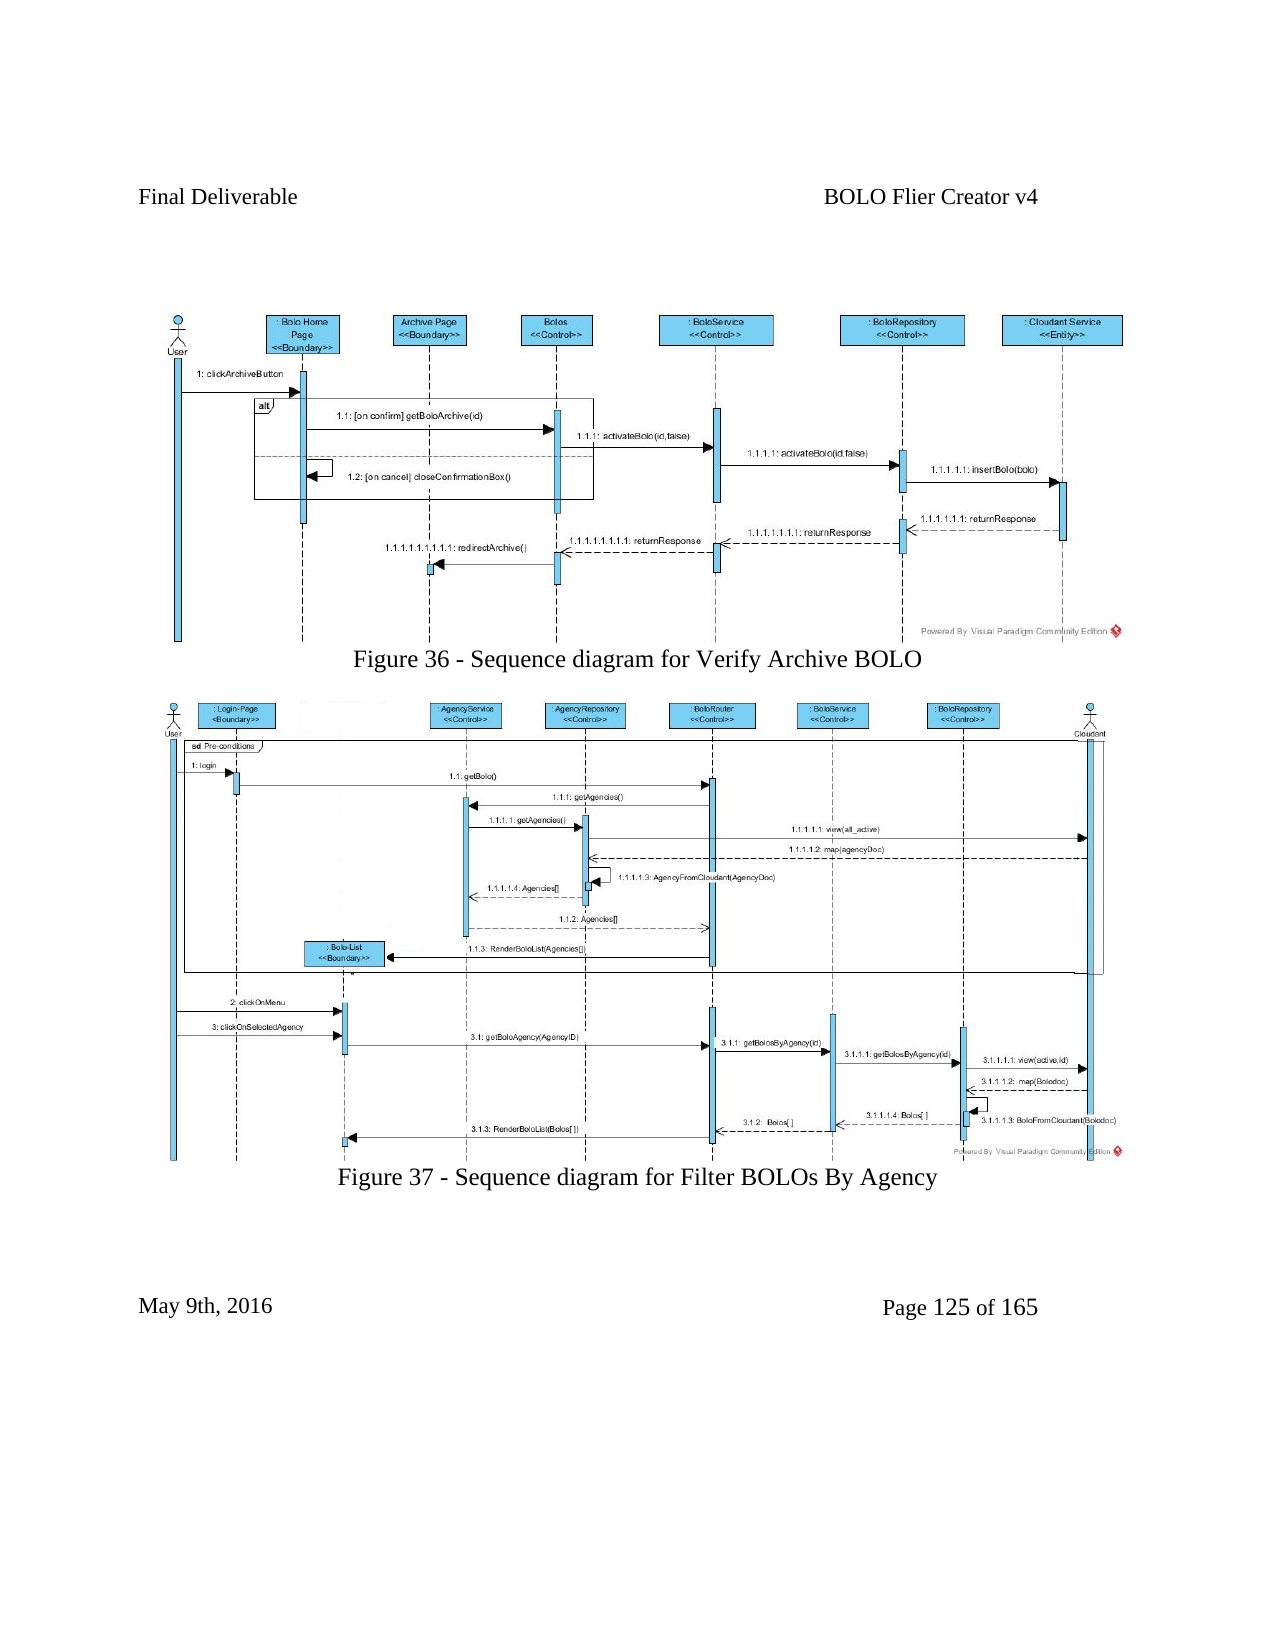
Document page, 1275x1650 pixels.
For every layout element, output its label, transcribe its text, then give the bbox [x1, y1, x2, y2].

picture [150, 313, 1125, 645]
picture [150, 701, 1125, 1163]
text Figure 37 - Sequence diagram for Filter BOLOs By Agency [150, 1163, 1125, 1191]
text Figure 36 - Sequence diagram for Verify Archive BOLO [150, 645, 1125, 673]
